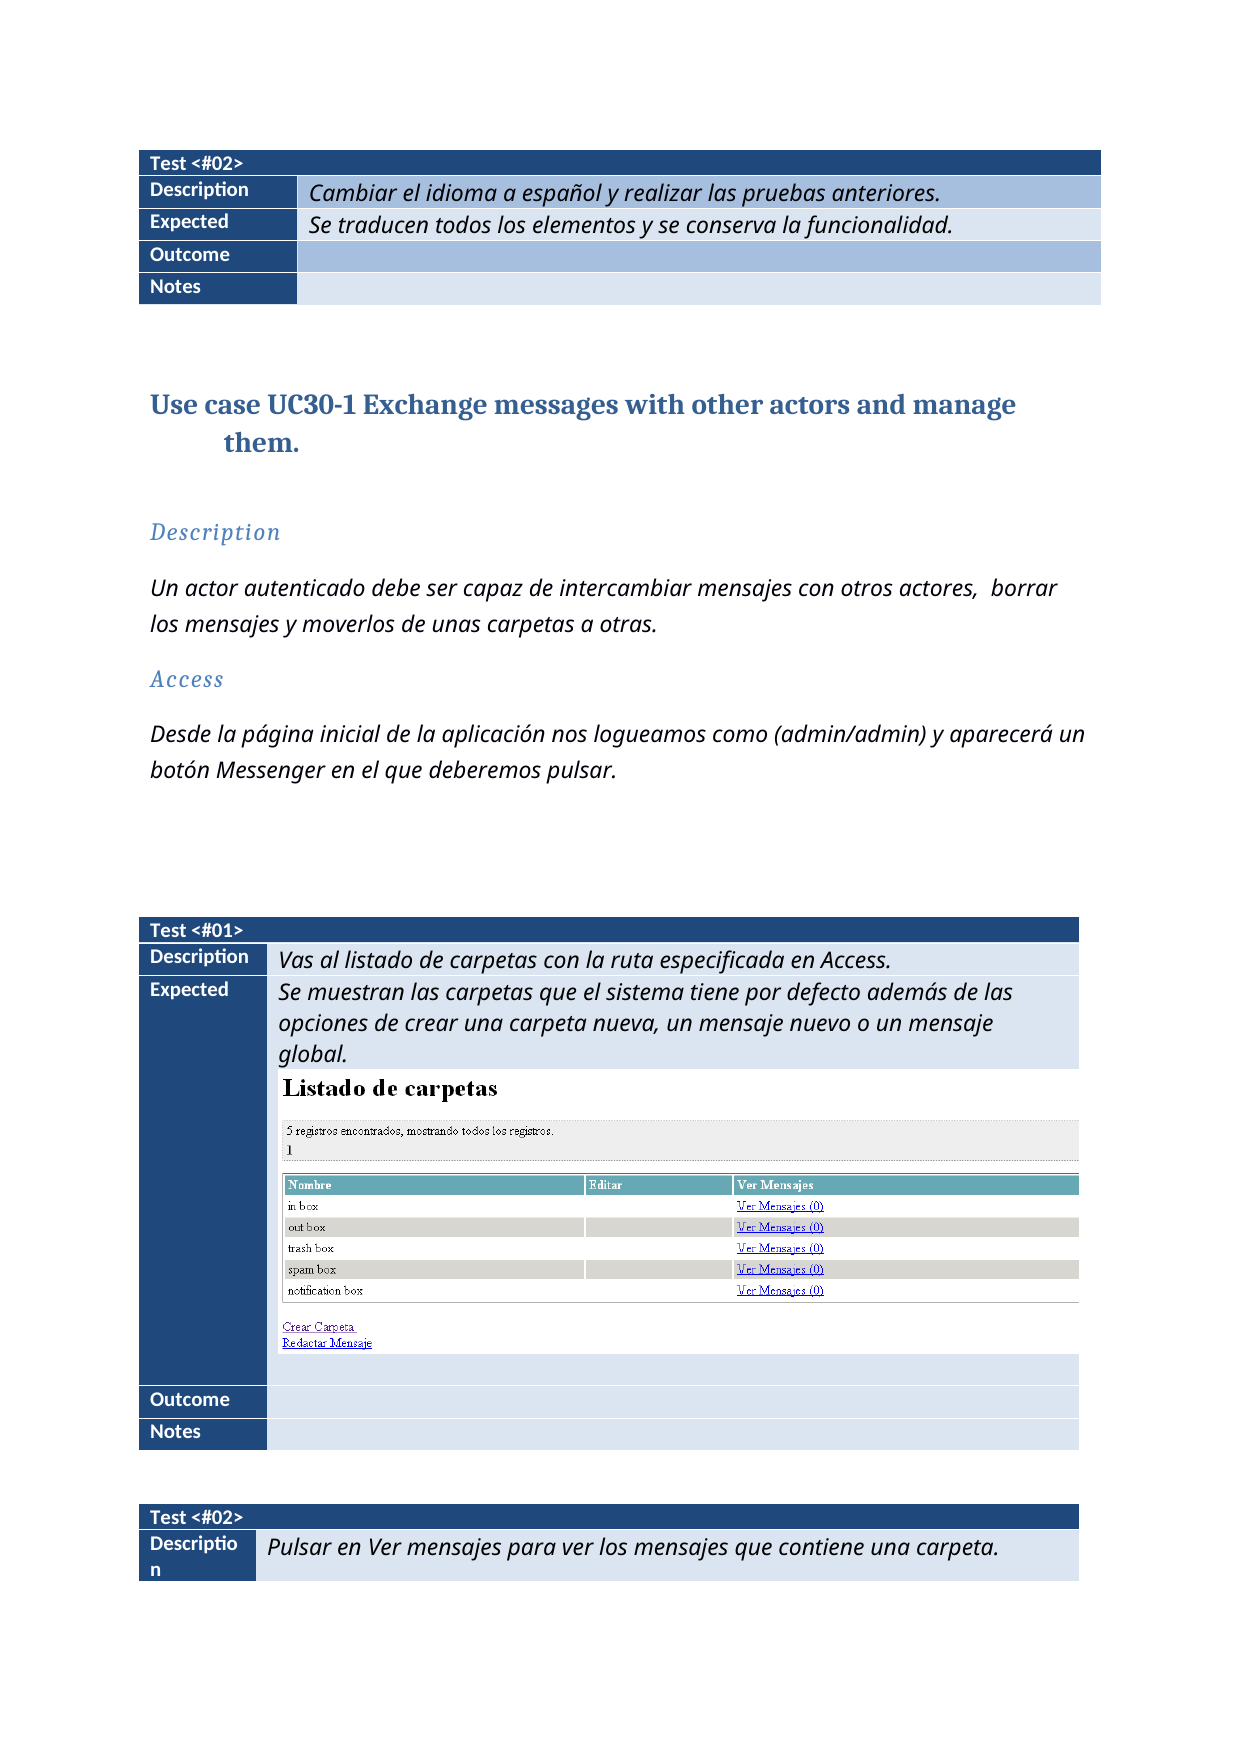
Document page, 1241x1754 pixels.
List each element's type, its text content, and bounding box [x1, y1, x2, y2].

table_cell Expected [139, 976, 267, 1385]
table_cell Notes [139, 273, 297, 304]
table_cell Notes [139, 1419, 267, 1450]
table_cell [298, 241, 1101, 272]
table_cell Se muestran las carpetas que el sistema tiene por defecto además de las opciones de crear una carpeta nueva, un mensaje nuevo o un mensaje global. [267, 976, 1079, 1385]
picture [278, 1069, 1079, 1354]
table_header Test <#02> [139, 150, 1101, 175]
table_cell Description [139, 176, 297, 208]
table_header Test <#01> [139, 917, 1079, 942]
table_cell [267, 1386, 1079, 1418]
table_cell Cambiar el idioma a español y realizar las pruebas anteriores. [298, 176, 1101, 208]
table_cell Pulsar en Ver mensajes para ver los mensajes que contiene una carpeta. [256, 1530, 1079, 1581]
table_cell Description [139, 1530, 256, 1581]
table_cell [298, 273, 1101, 304]
table_cell [267, 1419, 1079, 1450]
table_cell Se traducen todos los elementos y se conserva la funcionalidad. [298, 209, 1101, 240]
table_cell Description [139, 944, 267, 975]
text Description [150, 518, 1090, 547]
text Access [150, 664, 1090, 693]
text Un actor autenticado debe ser capaz de intercambiar mensajes con otros actores, borrar los mensajes y moverlos de unas carpetas a otras. [150, 572, 1090, 639]
table_cell Vas al listado de carpetas con la ruta especificada en Access. [267, 944, 1079, 975]
text Desde la página inicial de la aplicación nos logueamos como (admin/admin) y aparecerá un botón Messenger en el que deberemos pulsar. [150, 718, 1090, 786]
text Use case UC30-1 Exchange messages with other actors and manage them. [150, 388, 1090, 460]
table_cell Outcome [139, 241, 297, 272]
table_cell Expected [139, 209, 297, 240]
table_cell Outcome [139, 1386, 267, 1418]
table_header Test <#02> [139, 1504, 1079, 1529]
